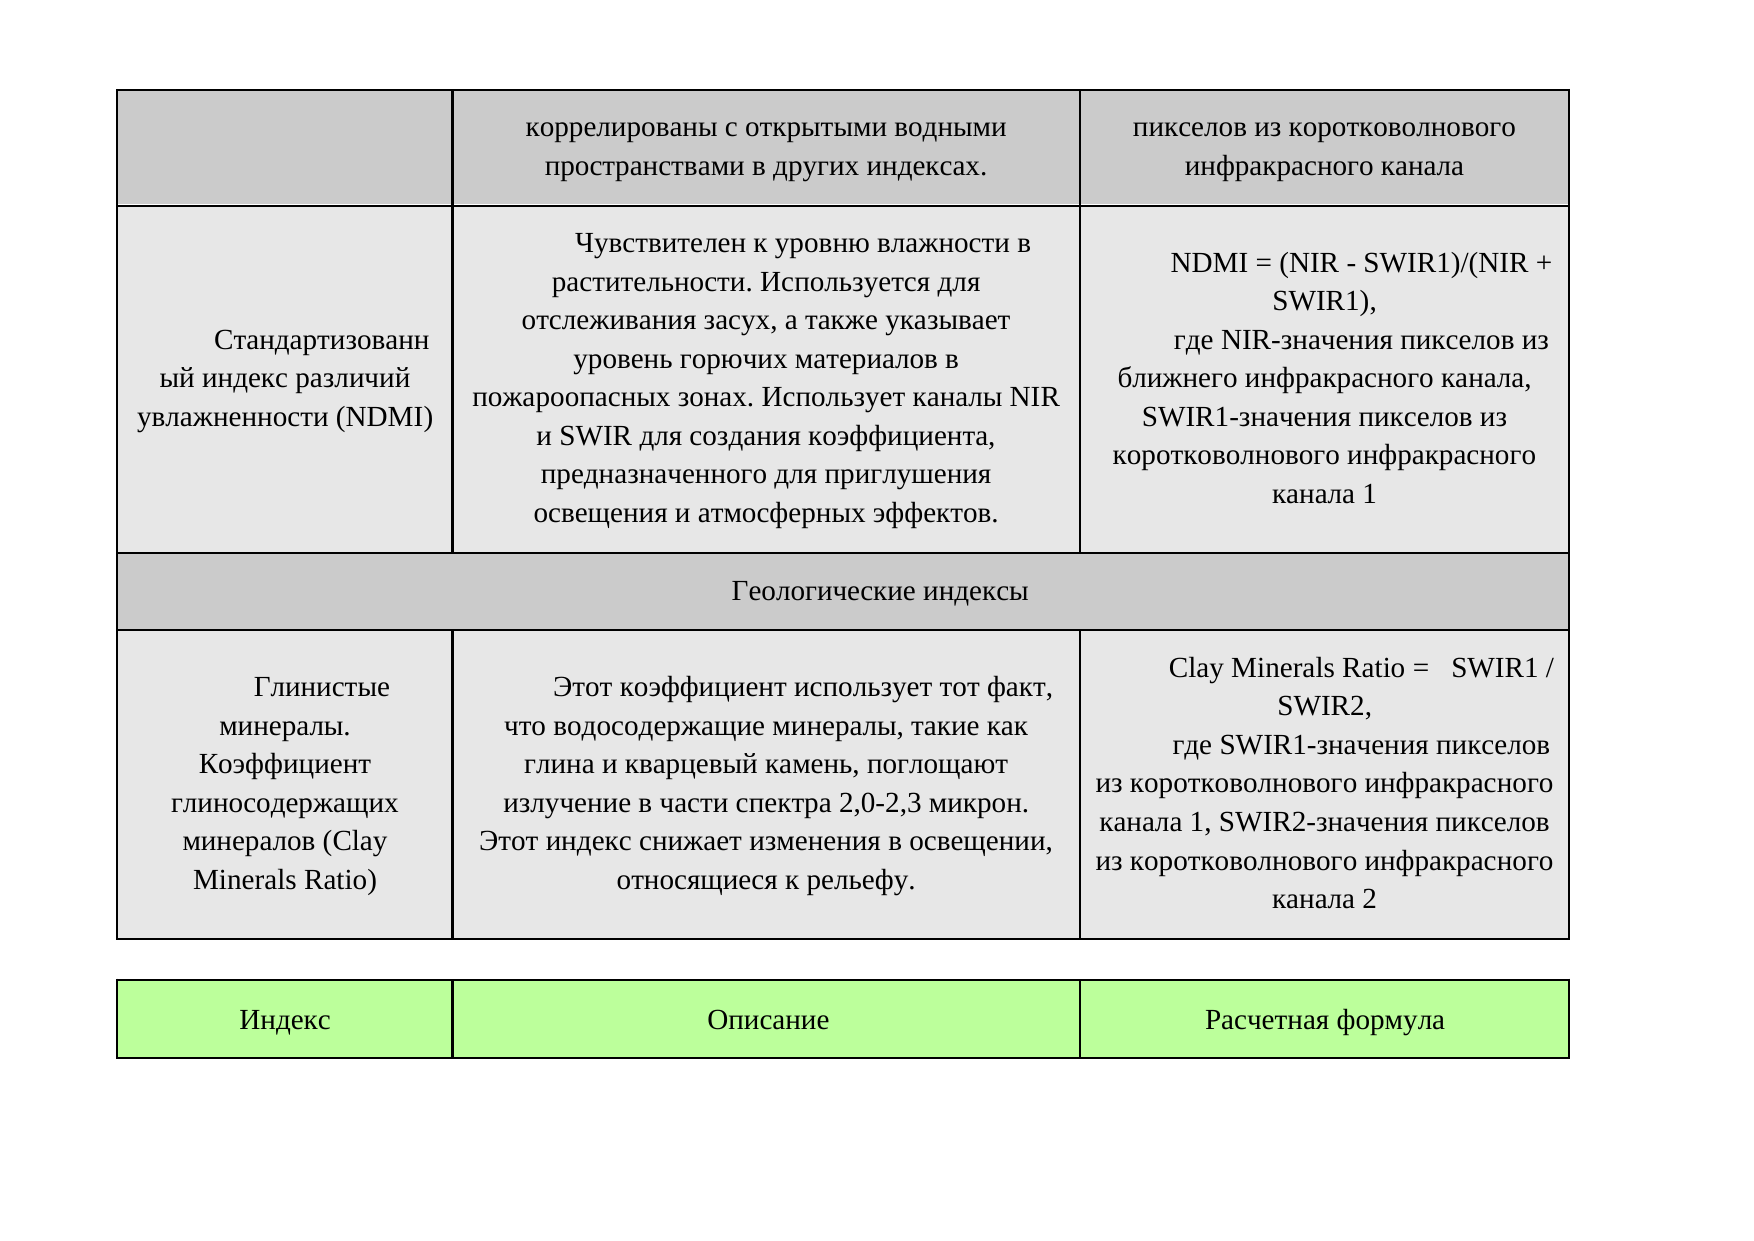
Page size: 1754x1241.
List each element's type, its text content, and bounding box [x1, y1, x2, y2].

table_header Описание [454, 981, 1079, 1057]
table_cell Глинистые минералы. Коэффициент глиносодержащих минералов (Clay Minerals Ratio) [118, 631, 451, 938]
table_cell Clay Minerals Ratio = SWIR1 / SWIR2, где SWIR1-значения пикселов из коротковолнового инфракрасного канала 1, SWIR2-значения пикселов из коротковолнового инфракрасного канала 2 [1081, 631, 1568, 938]
table_header Индекс [118, 981, 451, 1057]
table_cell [118, 91, 451, 204]
table_header Расчетная формула [1081, 981, 1568, 1057]
table_cell Чувствителен к уровню влажности в растительности. Используется для отслеживания засух, а также указывает уровень горючих материалов в пожароопасных зонах. Использует каналы NIR и SWIR для создания коэффициента, предназначенного для приглушения освещения и атмосферных эффектов. [454, 207, 1079, 552]
table_cell Стандартизованный индекс различий увлажненности (NDMI) [118, 207, 451, 552]
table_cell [1081, 91, 1568, 204]
table_cell Геологические индексы [118, 554, 1568, 629]
table_cell Этот коэффициент использует тот факт, что водосодержащие минералы, такие как глина и кварцевый камень, поглощают излучение в части спектра 2,0-2,3 микрон. Этот индекс снижает изменения в освещении, относящиеся к рельефу. [454, 631, 1079, 938]
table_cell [454, 91, 1079, 204]
table_cell NDMI = (NIR - SWIR1)/(NIR + SWIR1), где NIR-значения пикселов из ближнего инфракрасного канала, SWIR1-значения пикселов из коротковолнового инфракрасного канала 1 [1081, 207, 1568, 552]
